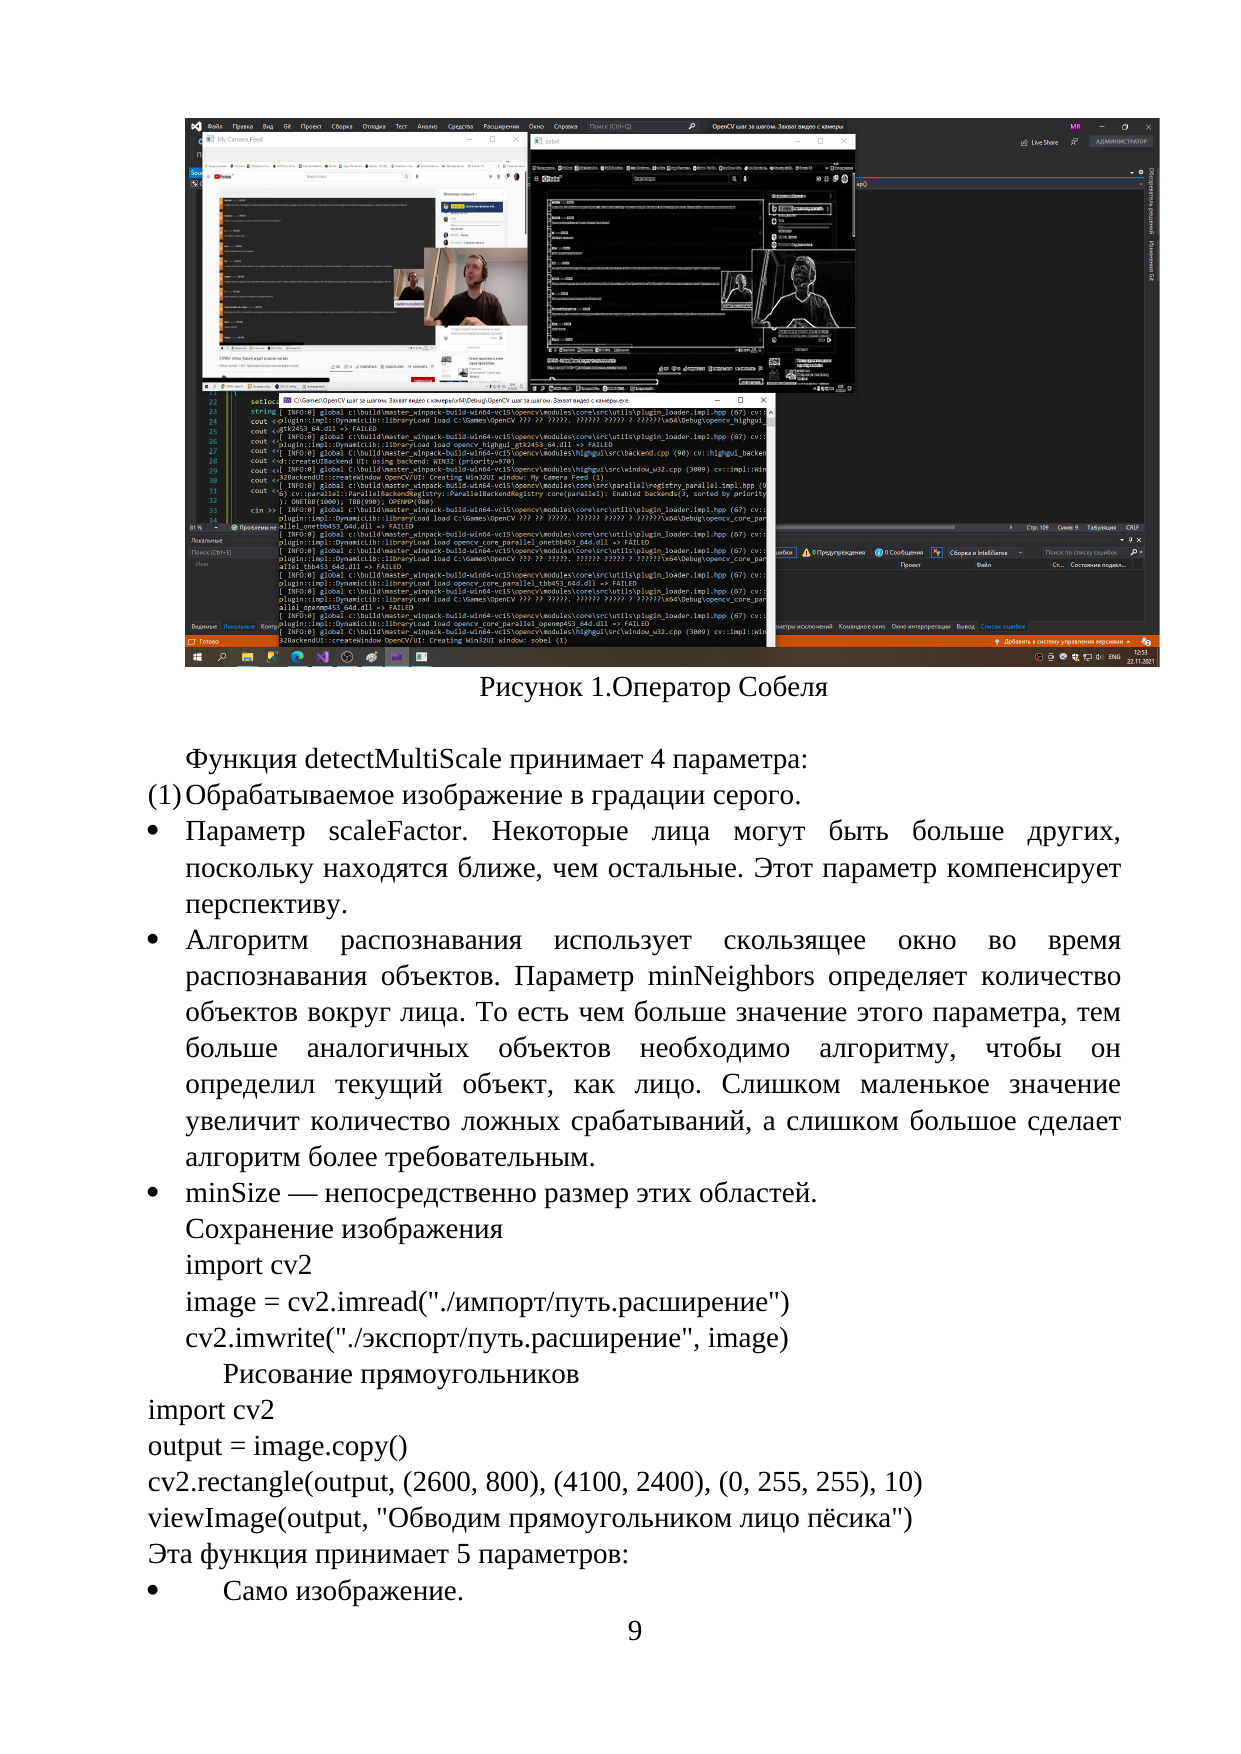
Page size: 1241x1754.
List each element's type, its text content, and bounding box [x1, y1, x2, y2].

list Само изображение. [148, 1573, 1122, 1606]
text cv2.imwrite("./экспорт/путь.расширение", image) [185, 1320, 1122, 1353]
text Рисование прямоугольников [148, 1356, 1122, 1389]
text viewImage(output, "Обводим прямоугольником лицо пёсика") [148, 1501, 1122, 1534]
text import cv2 [148, 1392, 1122, 1426]
list Параметр scaleFactor. Некоторые лица могут быть больше других, поскольку находятся ближе, чем остальные. Этот параметр компенсирует перспективу. [148, 813, 1122, 919]
text Рисунок 1.Оператор Собеля [185, 669, 1122, 702]
text image = cv2.imread("./импорт/путь.расширение") [185, 1284, 1122, 1317]
text output = image.copy() [148, 1428, 1122, 1462]
list minSize — непосредственно размер этих областей. [148, 1175, 1122, 1209]
text import cv2 [185, 1247, 1122, 1281]
text Функция detectMultiScale принимает 4 параметра: [185, 741, 1122, 775]
text cv2.rectangle(output, (2600, 800), (4100, 2400), (0, 255, 255), 10) [148, 1464, 1122, 1498]
list Обрабатываемое изображение в градации серого. [148, 777, 1122, 811]
text Эта функция принимает 5 параметров: [148, 1537, 1122, 1570]
list Алгоритм распознавания использует скользящее окно во время распознавания объектов. Параметр minNeighbors определяет количество объектов вокруг лица. То есть чем больше значение этого параметра, тем больше аналогичных объектов необходимо алгоритму, чтобы он определил текущий объект, как лицо. Слишком маленькое значение увеличит количество ложных срабатываний, а слишком большое сделает алгоритм более требовательным. [148, 922, 1122, 1172]
picture [185, 118, 1160, 667]
text Сохранение изображения [185, 1211, 1122, 1245]
